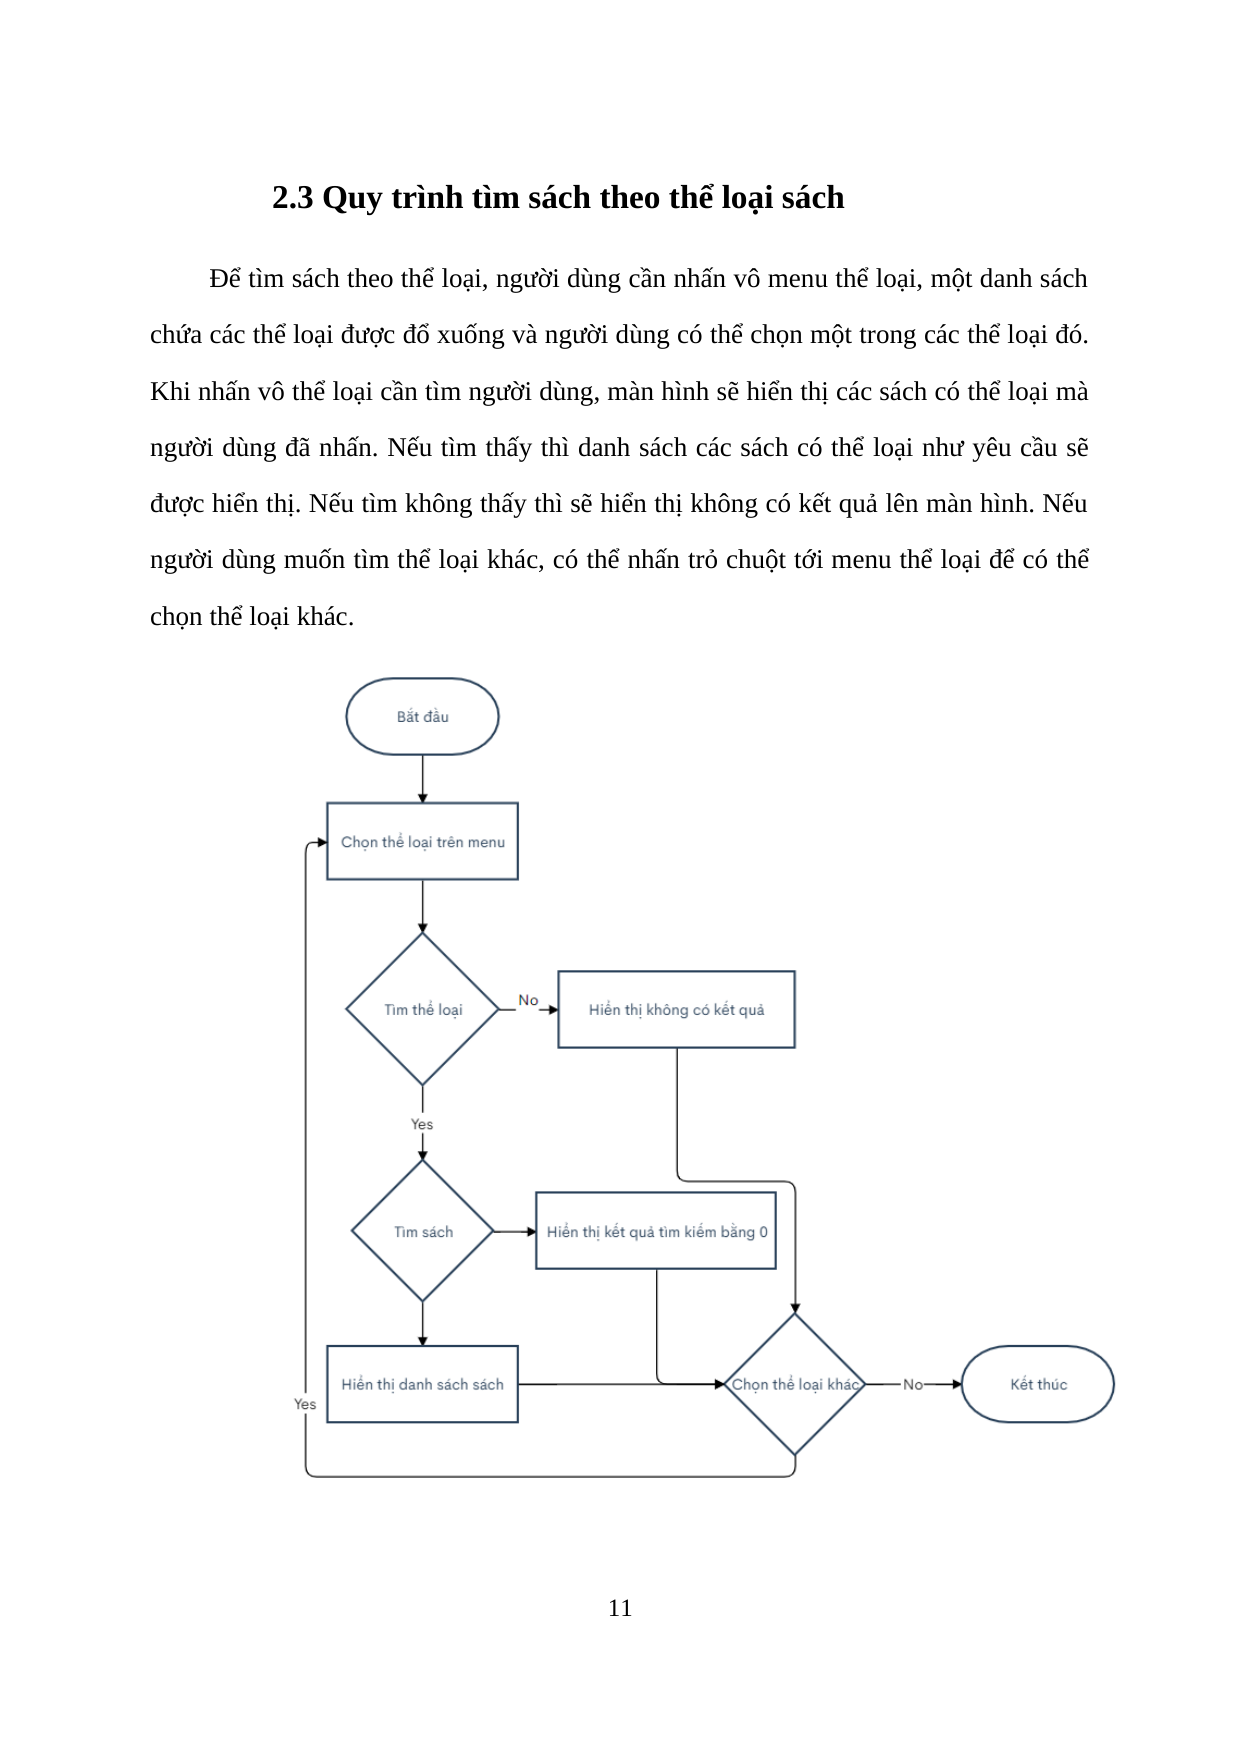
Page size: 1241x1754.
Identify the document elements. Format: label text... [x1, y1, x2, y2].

picture [209, 662, 1150, 1492]
text Để tìm sách theo thể loại, người dùng cần nhấn vô menu thể loại, một danh sách chứa các thể loại được đổ xuống và người dùng có thể chọn một trong các thể loại đó. Khi nhấn vô thể loại cần tìm người dùng, màn hình sẽ hiển thị các sách có thể loại mà người dùng đã nhấn. Nếu tìm thấy thì danh sách các sách có thể loại như yêu cầu sẽ được hiển thị. Nếu tìm không thấy thì sẽ hiển thị không có kết quả lên màn hình. Nếu người dùng muốn tìm thể loại khác, có thể nhấn trỏ chuột tới menu thể loại để có thể chọn thể loại khác. [150, 259, 1090, 634]
subtitle Quy trình tìm sách theo thể loại sách [272, 159, 1090, 234]
